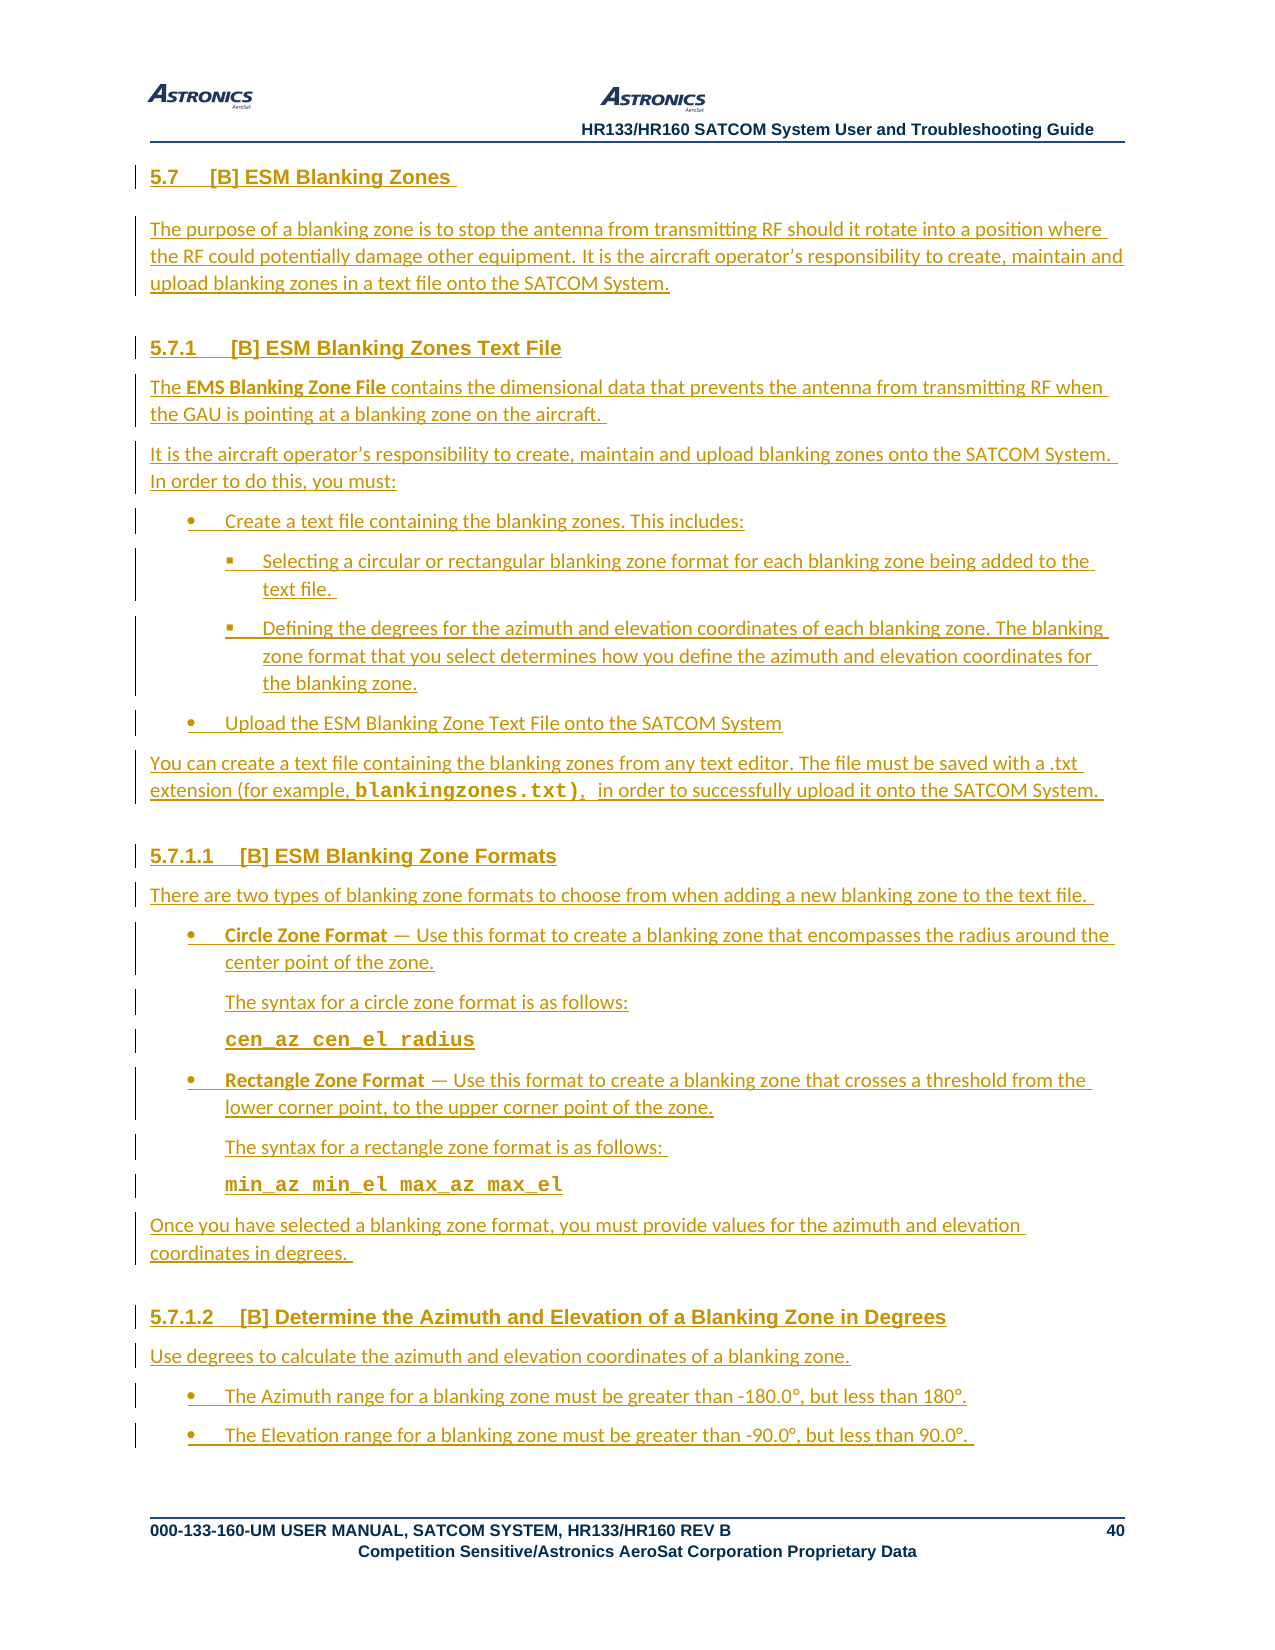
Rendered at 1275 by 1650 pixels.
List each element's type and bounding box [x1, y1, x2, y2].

picture [600, 87, 705, 113]
picture [147, 84, 253, 110]
